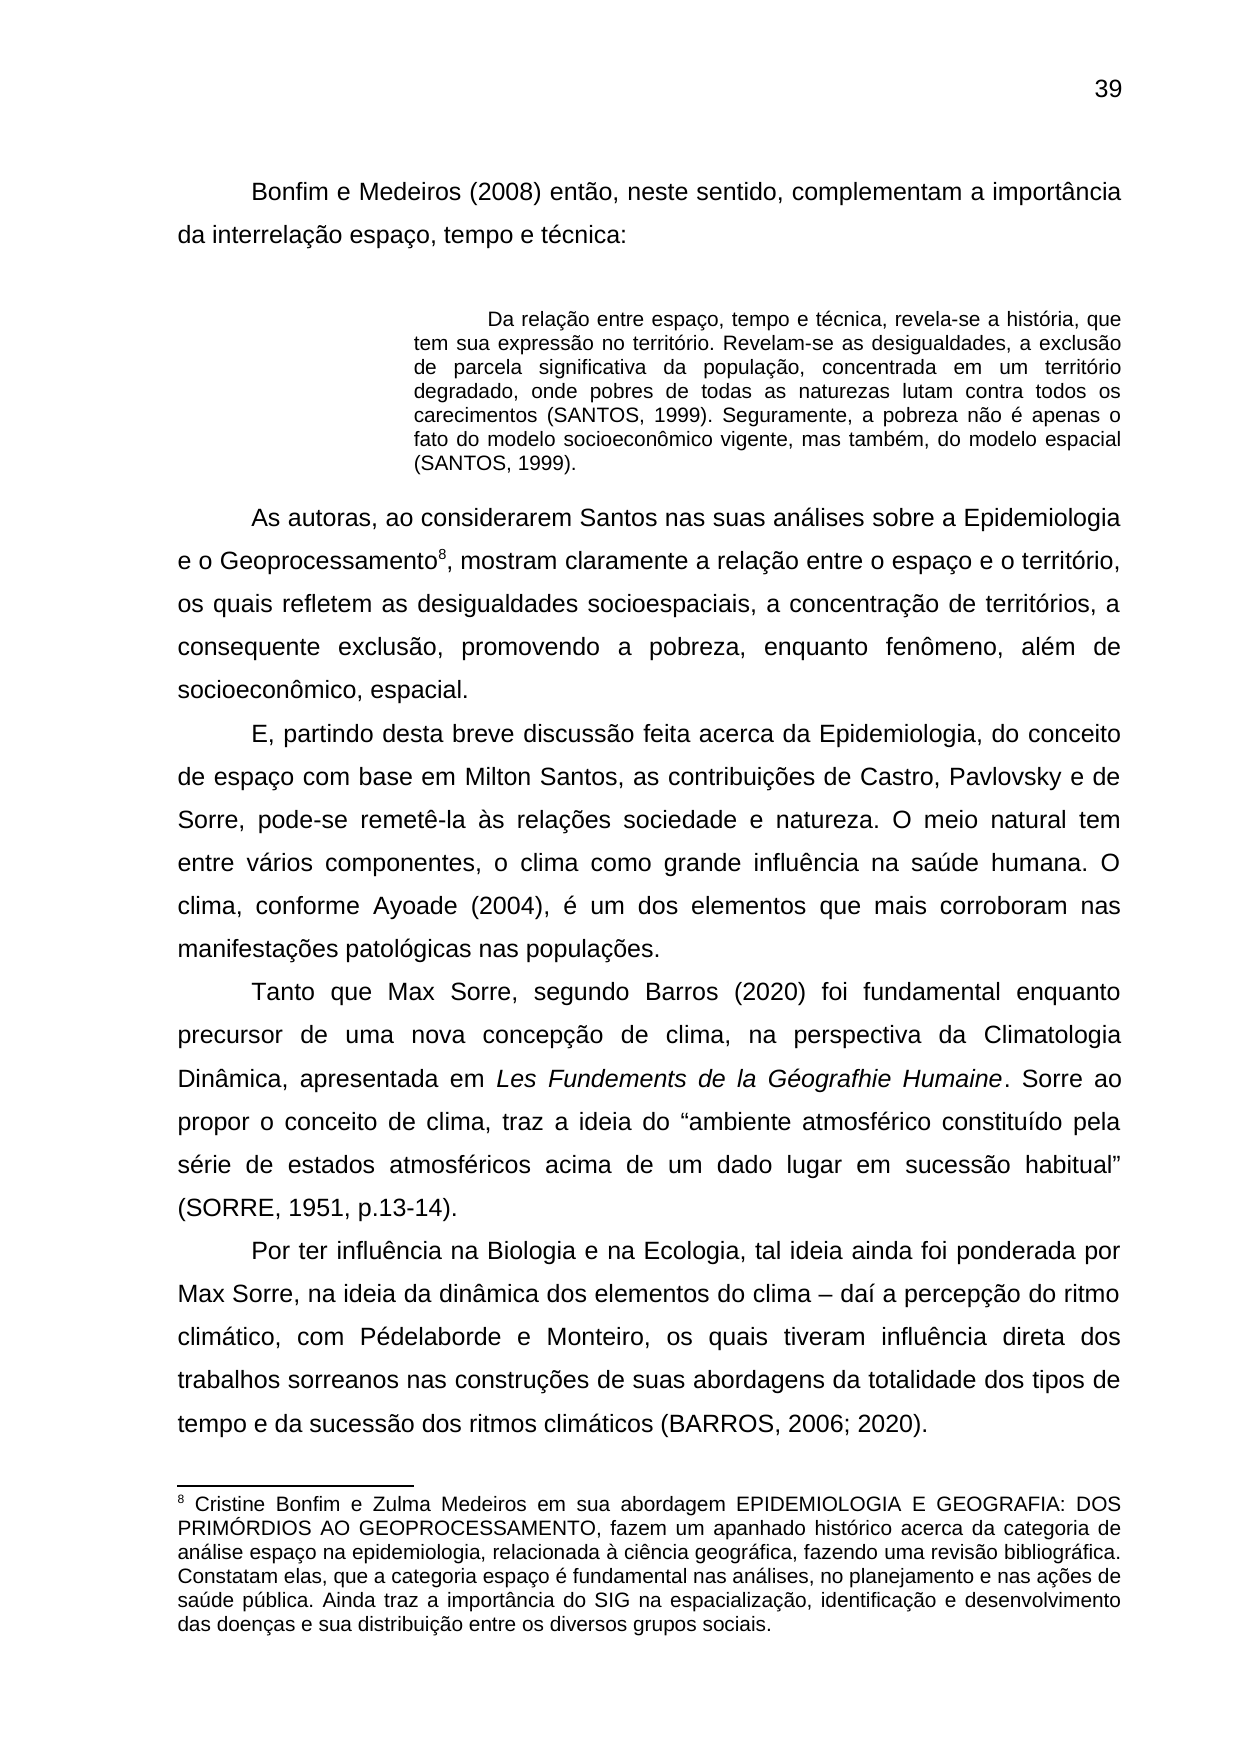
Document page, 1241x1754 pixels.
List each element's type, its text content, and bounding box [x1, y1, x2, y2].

text Tanto que Max Sorre, segundo Barros (2020) foi fundamental enquanto precursor de uma nova concepção de clima, na perspectiva da Climatologia Dinâmica, apresentada em Les Fundements de la Géografhie Humaine. Sorre ao propor o conceito de clima, traz a ideia do “ambiente atmosférico constituído pela série de estados atmosféricos acima de um dado lugar em sucessão habitual” (SORRE, 1951, p.13-14). [177, 977, 1122, 1222]
text Por ter influência na Biologia e na Ecologia, tal ideia ainda foi ponderada por Max Sorre, na ideia da dinâmica dos elementos do clima – daí a percepção do ritmo climático, com Pédelaborde e Monteiro, os quais tiveram influência direta dos trabalhos sorreanos nas construções de suas abordagens da totalidade dos tipos de tempo e da sucessão dos ritmos climáticos (BARROS, 2006; 2020). [177, 1236, 1122, 1437]
text E, partindo desta breve discussão feita acerca da Epidemiologia, do conceito de espaço com base em Milton Santos, as contribuições de Castro, Pavlovsky e de Sorre, pode-se remetê-la às relações sociedade e natureza. O meio natural tem entre vários componentes, o clima como grande influência na saúde humana. O clima, conforme Ayoade (2004), é um dos elementos que mais corroboram nas manifestações patológicas nas populações. [177, 719, 1122, 963]
text Bonfim e Medeiros (2008) então, neste sentido, complementam a importância da interrelação espaço, tempo e técnica: [177, 177, 1122, 249]
text Da relação entre espaço, tempo e técnica, revela-se a história, que tem sua expressão no território. Revelam-se as desigualdades, a exclusão de parcela significativa da população, concentrada em um território degradado, onde pobres de todas as naturezas lutam contra todos os carecimentos (SANTOS, 1999). Seguramente, a pobreza não é apenas o fato do modelo socioeconômico vigente, mas também, do modelo espacial (SANTOS, 1999). [413, 307, 1122, 474]
text As autoras, ao considerarem Santos nas suas análises sobre a Epidemiologia e o Geoprocessamento, mostram claramente a relação entre o espaço e o território, os quais refletem as desigualdades socioespaciais, a concentração de territórios, a consequente exclusão, promovendo a pobreza, enquanto fenômeno, além de socioeconômico, espacial. [177, 503, 1122, 704]
